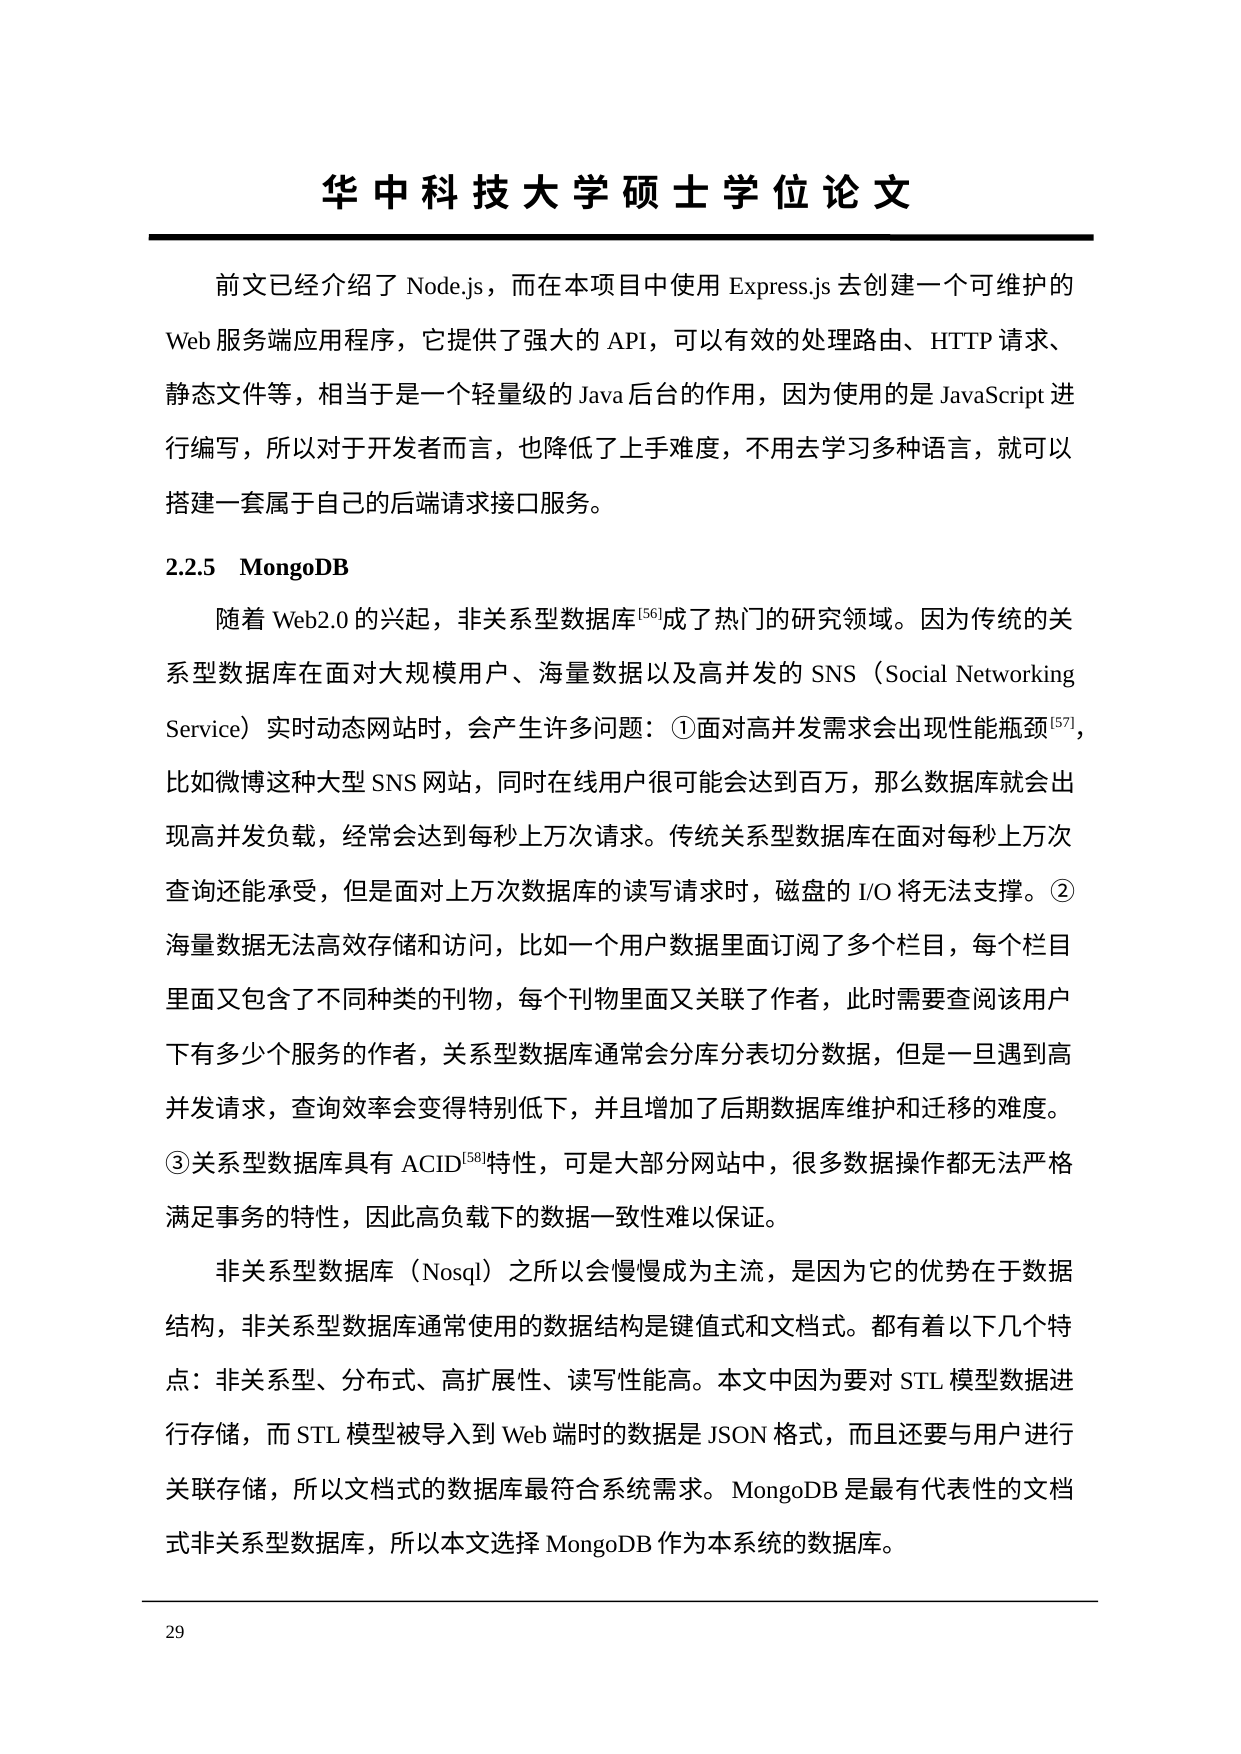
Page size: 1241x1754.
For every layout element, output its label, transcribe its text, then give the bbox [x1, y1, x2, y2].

text 非关系型数据库（Nosql）之所以会慢慢成为主流，是因为它的优势在于数据结构，非关系型数据库通常使用的数据结构是键值式和文档式。都有着以下几个特点：非关系型、分布式、高扩展性、读写性能高。本文中因为要对STL模型数据进行存储，而STL模型被导入到Web端时的数据是JSON格式，而且还要与用户进行关联存储，所以文档式的数据库最符合系统需求。MongoDB是最有代表性的文档式非关系型数据库，所以本文选择MongoDB作为本系统的数据库。 [165, 1252, 1075, 1560]
text 前文已经介绍了Node.js，而在本项目中使用Express.js去创建一个可维护的Web服务端应用程序，它提供了强大的API，可以有效的处理路由、HTTP请求、静态文件等，相当于是一个轻量级的Java后台的作用，因为使用的是JavaScript进行编写，所以对于开发者而言，也降低了上手难度，不用去学习多种语言，就可以搭建一套属于自己的后端请求接口服务。 [165, 266, 1075, 519]
subtitle MongoDB [165, 552, 1075, 581]
text 随着Web2.0的兴起，非关系型数据库[56]成了热门的研究领域。因为传统的关系型数据库在面对大规模用户、海量数据以及高并发的SNS（Social Networking Service）实时动态网站时，会产生许多问题：①面对高并发需求会出现性能瓶颈[57]，比如微博这种大型SNS网站，同时在线用户很可能会达到百万，那么数据库就会出现高并发负载，经常会达到每秒上万次请求。传统关系型数据库在面对每秒上万次查询还能承受，但是面对上万次数据库的读写请求时，磁盘的I/O将无法支撑。②海量数据无法高效存储和访问，比如一个用户数据里面订阅了多个栏目，每个栏目里面又包含了不同种类的刊物，每个刊物里面又关联了作者，此时需要查阅该用户下有多少个服务的作者，关系型数据库通常会分库分表切分数据，但是一旦遇到高并发请求，查询效率会变得特别低下，并且增加了后期数据库维护和迁移的难度。③关系型数据库具有ACID[58]特性，可是大部分网站中，很多数据操作都无法严格满足事务的特性，因此高负载下的数据一致性难以保证。 [165, 599, 1075, 1234]
